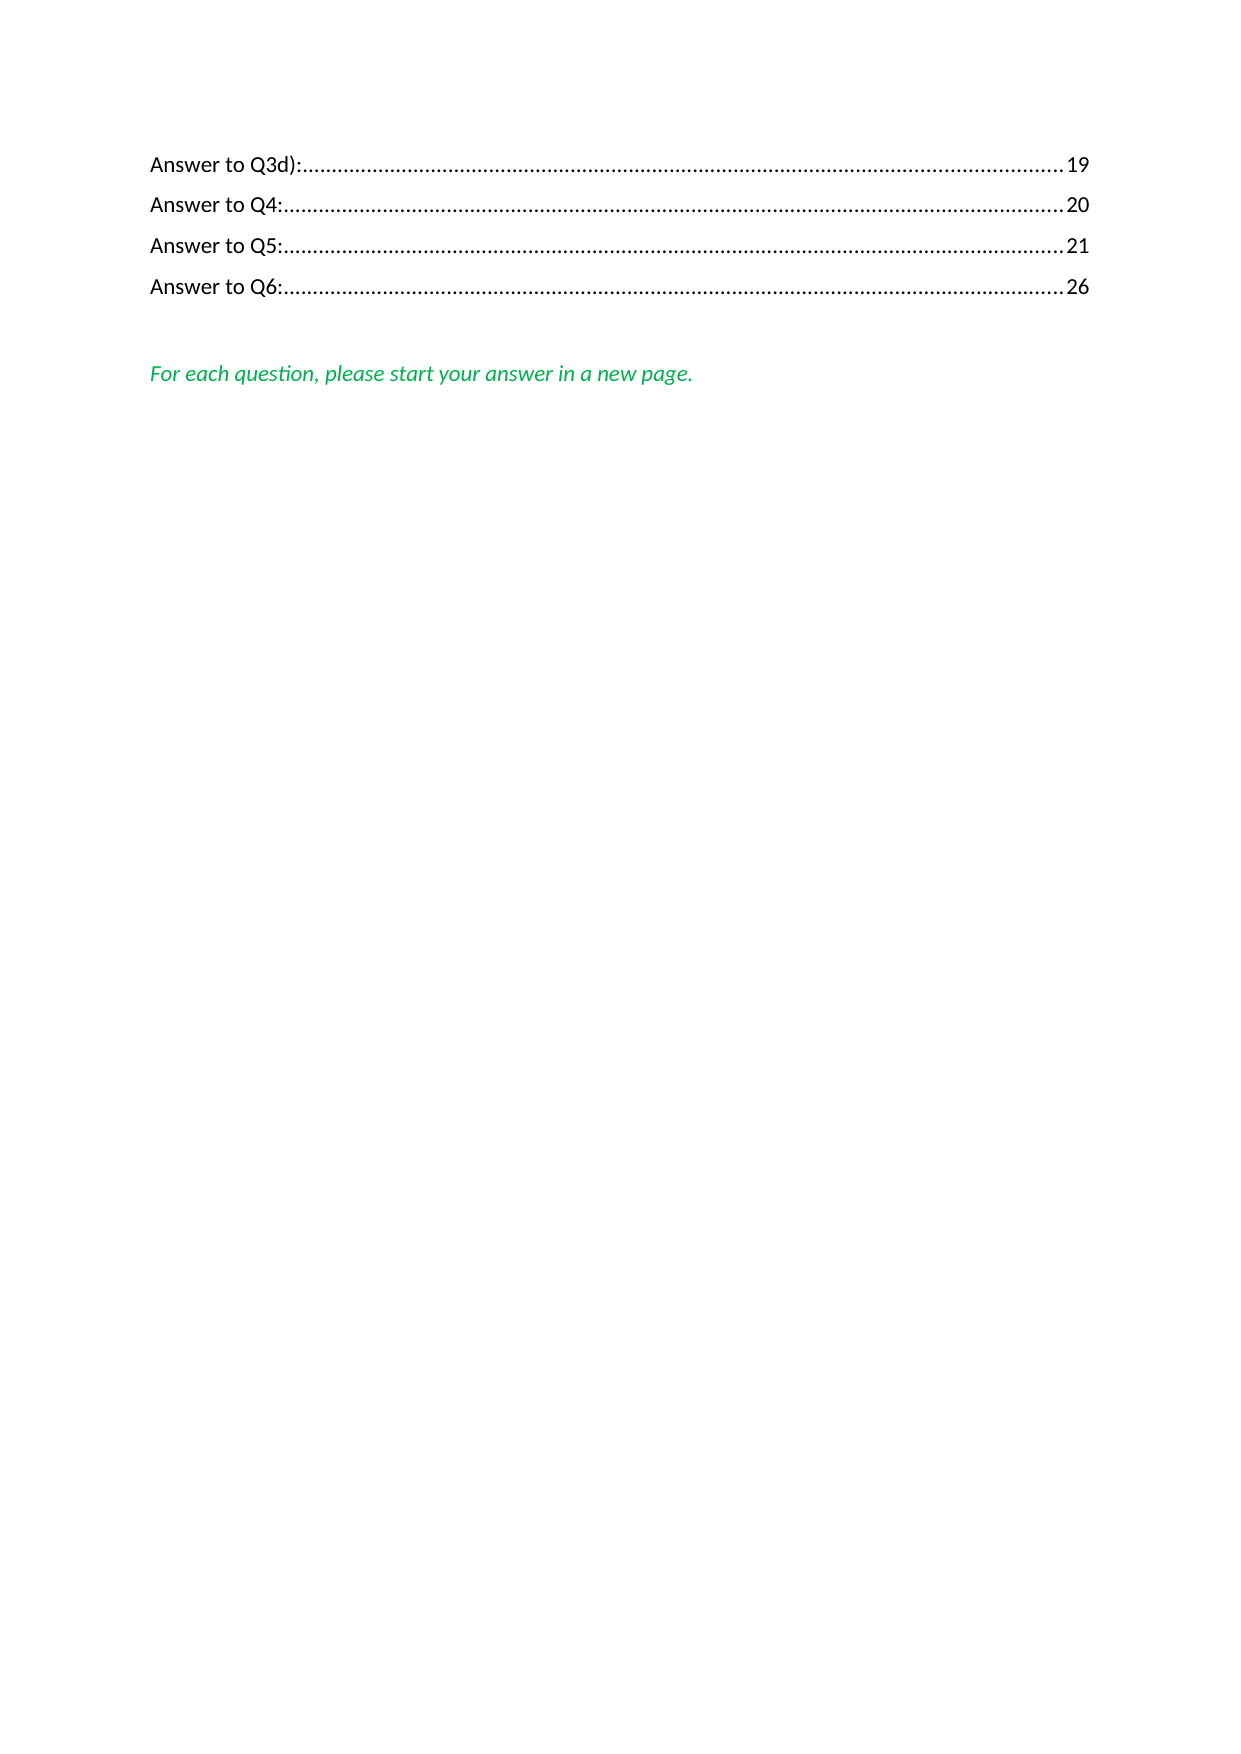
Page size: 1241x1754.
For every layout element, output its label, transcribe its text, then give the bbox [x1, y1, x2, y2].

text For each question, please start your answer in a new page. [150, 359, 1090, 387]
